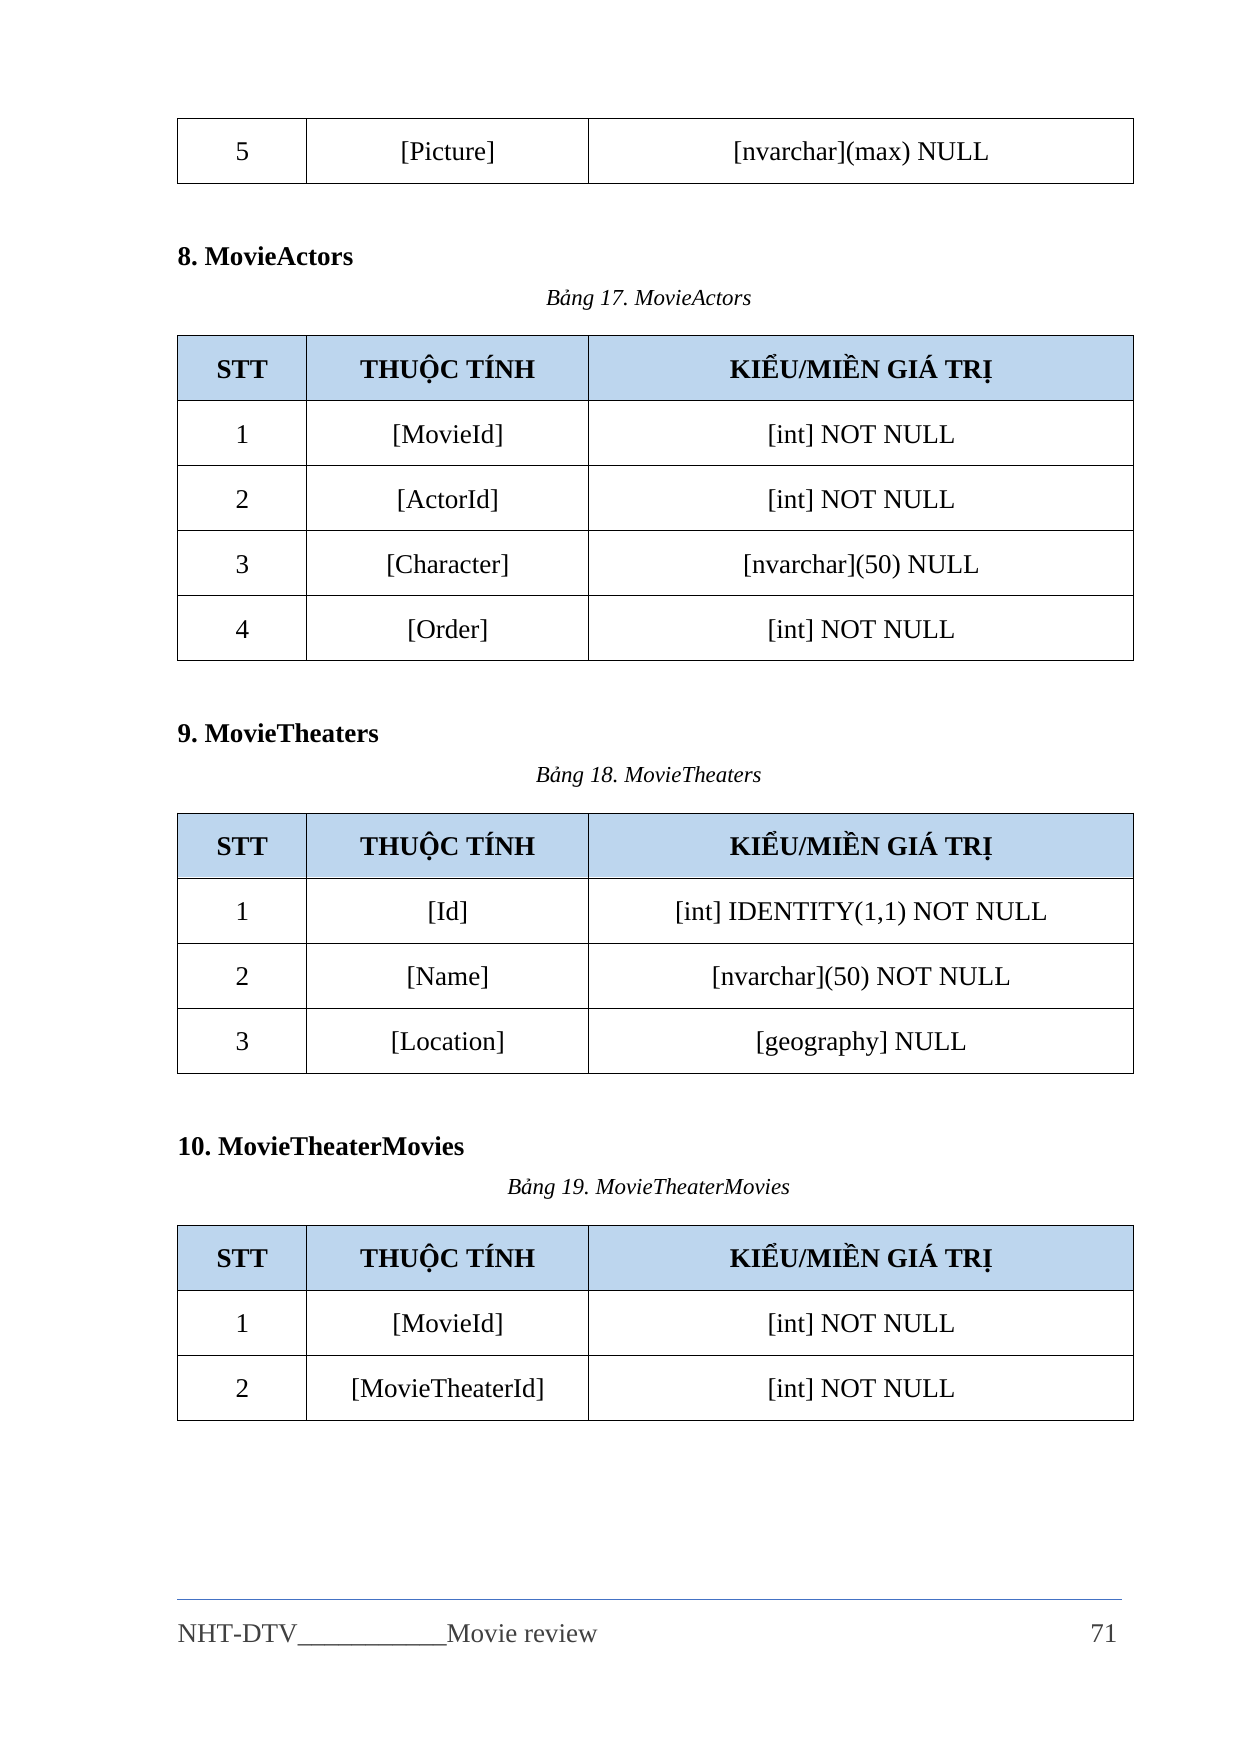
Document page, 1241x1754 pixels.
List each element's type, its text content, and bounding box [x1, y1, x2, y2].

table_header KIỂU/MIỀN GIÁ TRỊ [589, 814, 1133, 877]
table_cell [int] NOT NULL [589, 466, 1133, 530]
table_header THUỘC TÍNH [307, 1226, 588, 1290]
table_cell [MovieId] [307, 401, 588, 465]
table_header KIỂU/MIỀN GIÁ TRỊ [589, 1226, 1133, 1290]
table_cell [int] NOT NULL [589, 1356, 1133, 1420]
table_header THUỘC TÍNH [307, 336, 588, 400]
table_cell 2 [178, 944, 306, 1007]
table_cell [589, 119, 1133, 183]
table_cell 3 [178, 531, 306, 595]
table_header THUỘC TÍNH [307, 814, 588, 877]
text 9. MovieTheaters [177, 717, 1122, 749]
table_header STT [178, 814, 306, 877]
text 8. MovieActors [177, 240, 1122, 271]
table_cell [int] NOT NULL [589, 1291, 1133, 1355]
table_cell [geography] NULL [589, 1009, 1133, 1072]
table_cell [Location] [307, 1009, 588, 1072]
table_cell 1 [178, 1291, 306, 1355]
table_cell [nvarchar](50) NULL [589, 531, 1133, 595]
table_cell 3 [178, 1009, 306, 1072]
table_cell [Character] [307, 531, 588, 595]
table_cell 2 [178, 466, 306, 530]
text 10. MovieTheaterMovies [177, 1130, 1122, 1161]
table_cell [Picture] [307, 119, 588, 183]
table_cell [Name] [307, 944, 588, 1007]
table_cell 2 [178, 1356, 306, 1420]
table_header KIỂU/MIỀN GIÁ TRỊ [589, 336, 1133, 400]
table_cell [int] NOT NULL [589, 596, 1133, 660]
table_cell 4 [178, 596, 306, 660]
table_cell [Id] [307, 879, 588, 942]
table_cell [MovieId] [307, 1291, 588, 1355]
table_cell [Order] [307, 596, 588, 660]
table_header STT [178, 336, 306, 400]
table_header STT [178, 1226, 306, 1290]
table_cell 1 [178, 401, 306, 465]
table_cell [int] IDENTITY(1,1) NOT NULL [589, 879, 1133, 942]
table_cell 1 [178, 879, 306, 942]
table_cell [nvarchar](50) NOT NULL [589, 944, 1133, 1007]
table_cell [MovieTheaterId] [307, 1356, 588, 1420]
table_cell [ActorId] [307, 466, 588, 530]
table_cell [int] NOT NULL [589, 401, 1133, 465]
table_cell 5 [178, 119, 306, 183]
